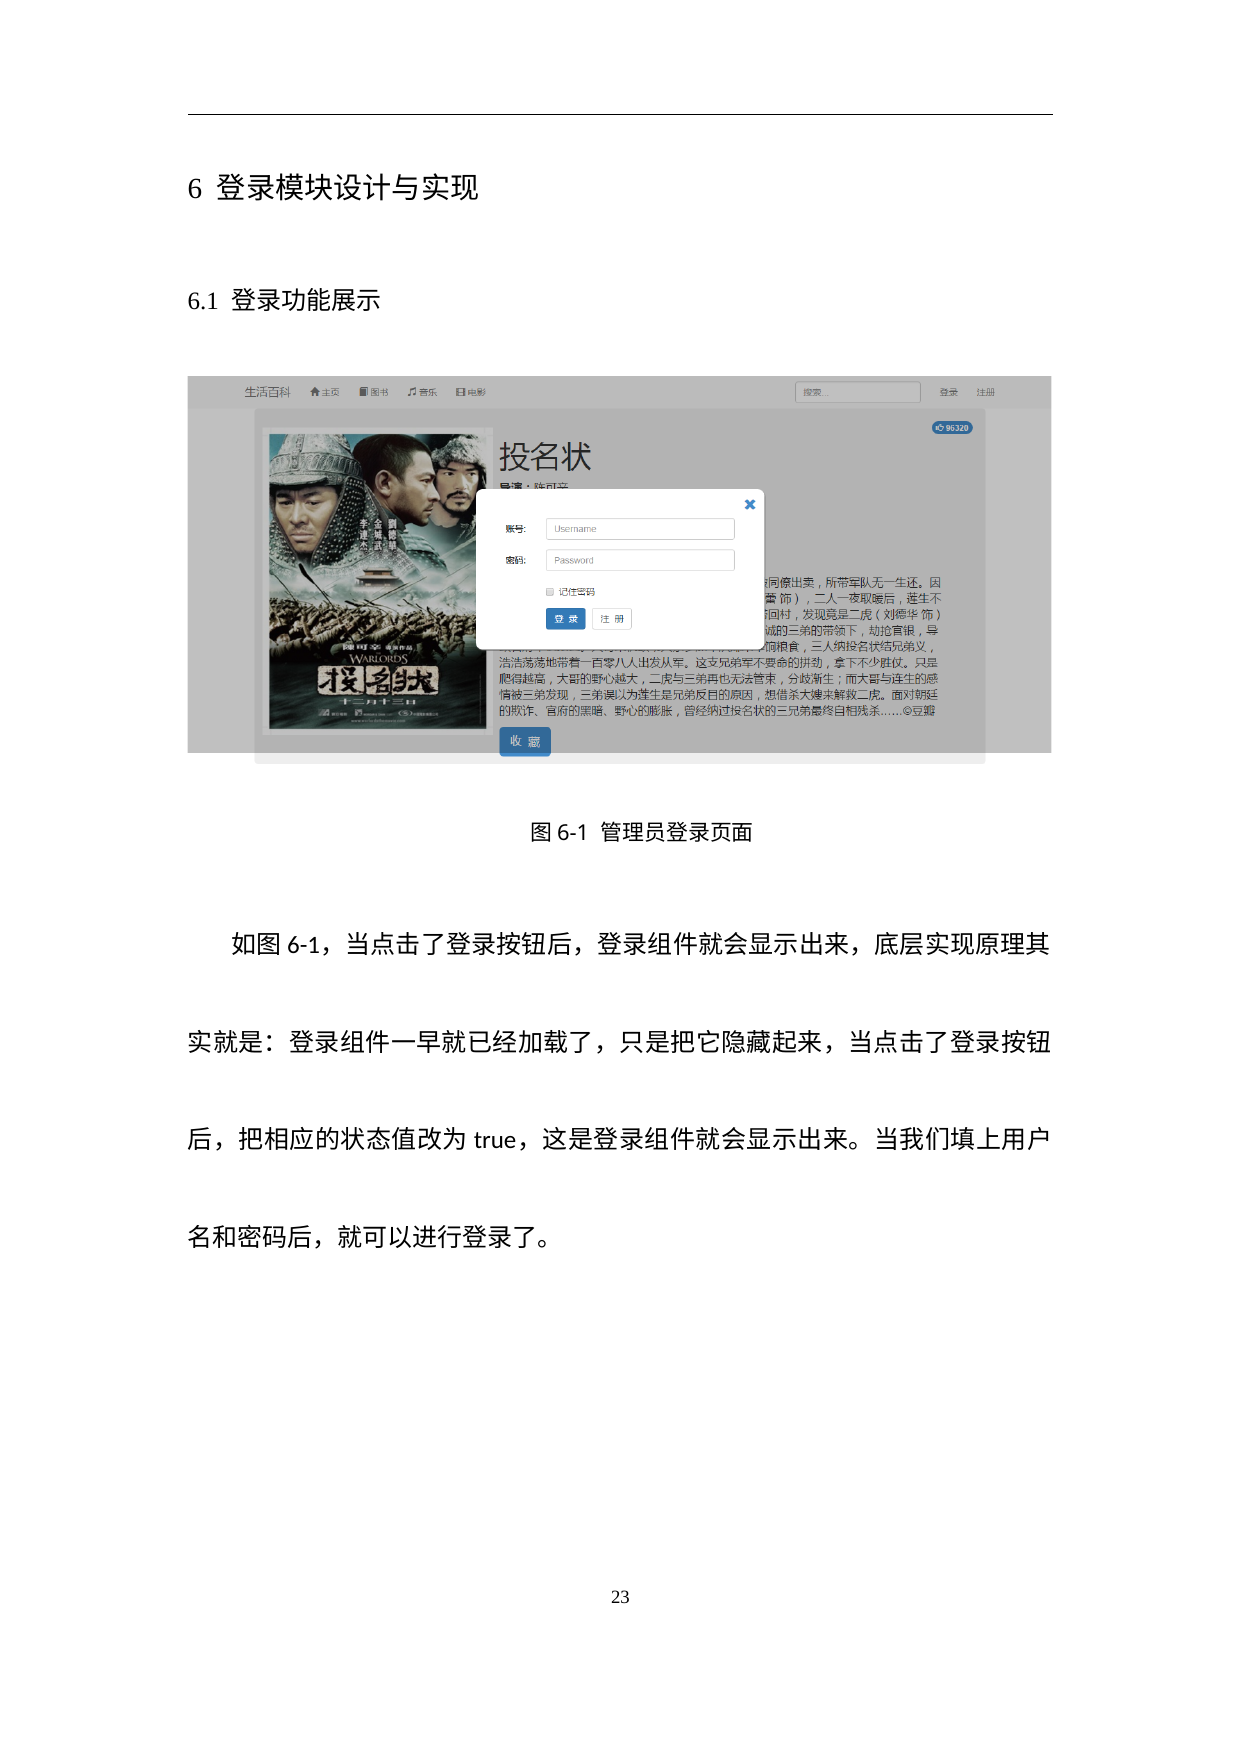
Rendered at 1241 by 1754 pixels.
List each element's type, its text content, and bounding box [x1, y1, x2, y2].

text 图6-1 管理员登录页面 [187, 814, 1053, 847]
picture [187, 376, 1052, 783]
text 6 登录模块设计与实现 [187, 153, 1053, 218]
text 6.1 登录功能展示 [187, 266, 1053, 331]
text 如图6-1，当点击了登录按钮后，登录组件就会显示出来，底层实现原理其实就是：登录组件一早就已经加载了，只是把它隐藏起来，当点击了登录按钮后，把相应的状态值改为true，这是登录组件就会显示出来。当我们填上用户名和密码后，就可以进行登录了。 [187, 910, 1053, 1268]
